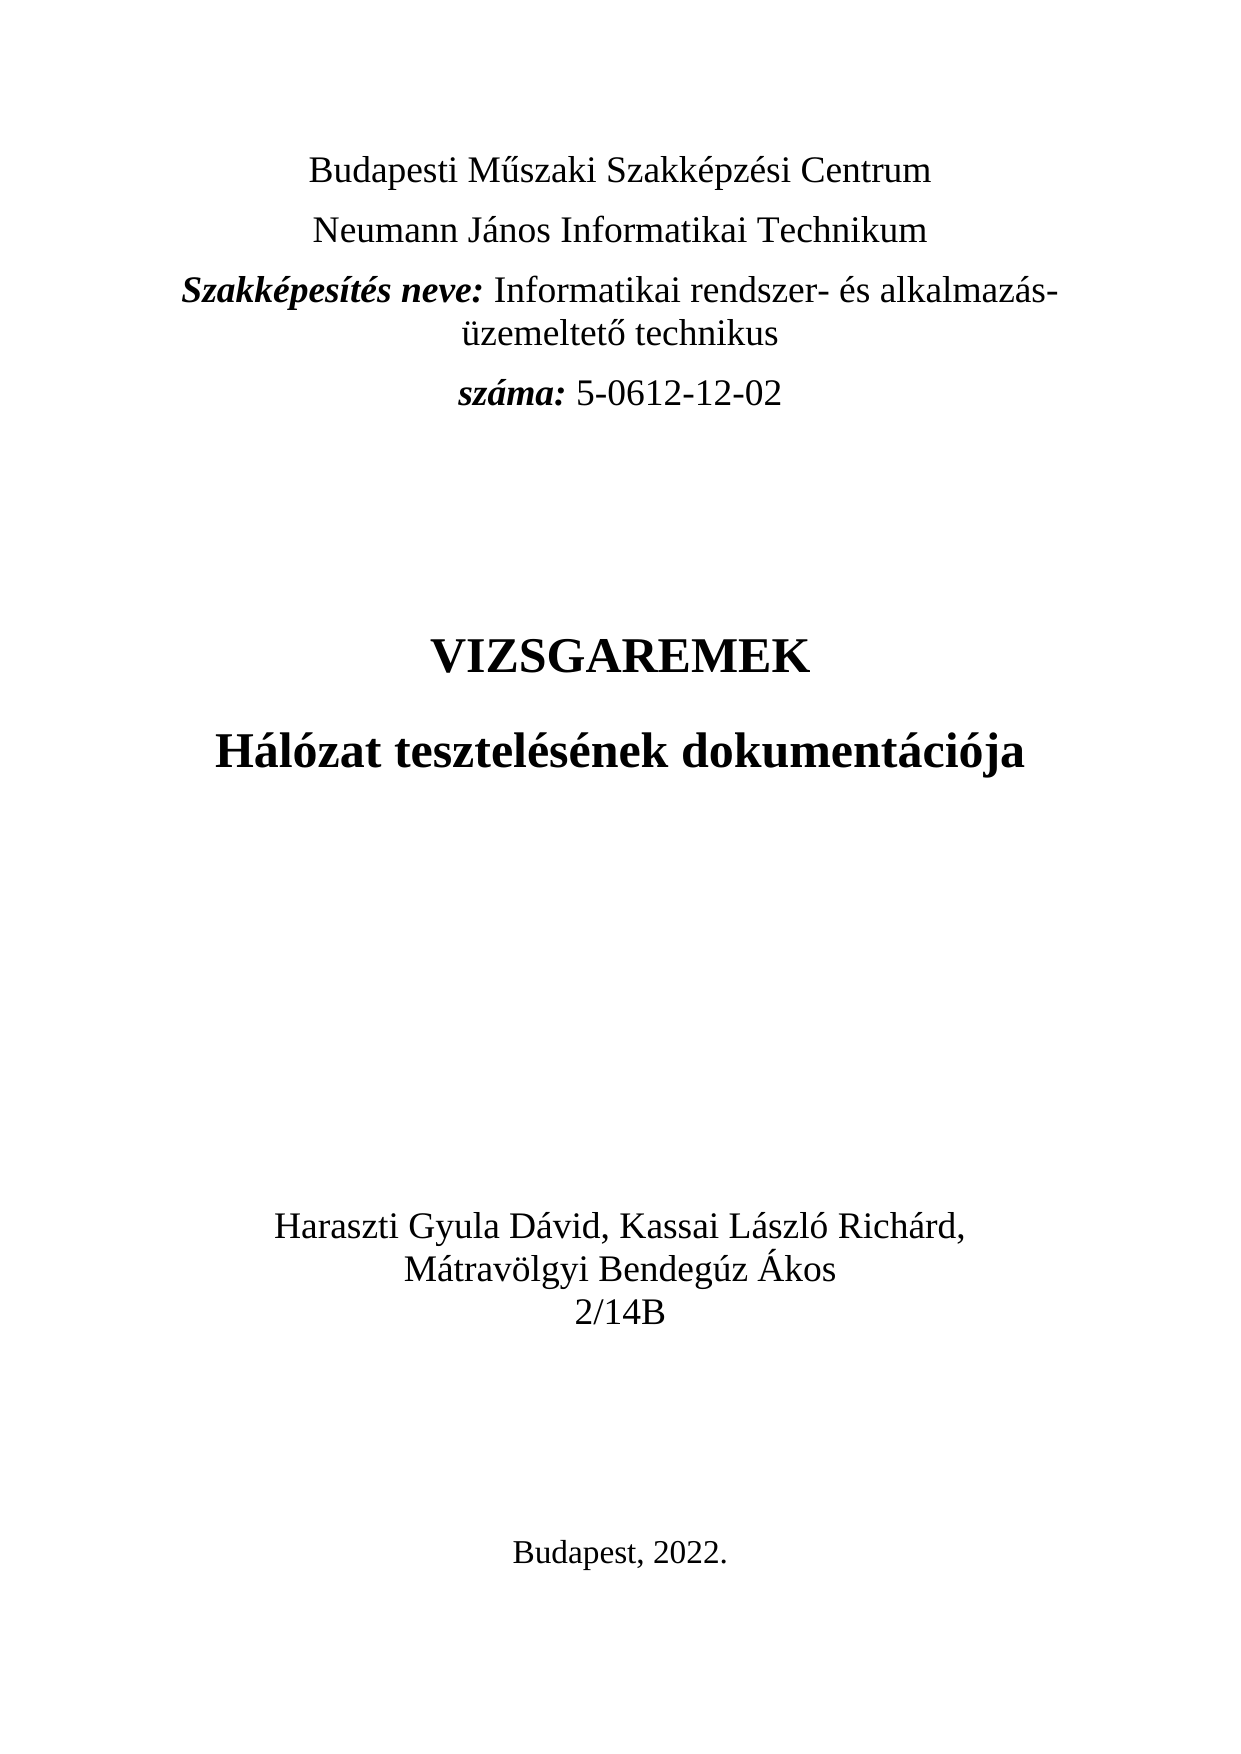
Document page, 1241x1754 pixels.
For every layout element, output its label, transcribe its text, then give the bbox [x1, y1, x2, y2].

text száma: 5-0612-12-02 [148, 370, 1093, 413]
text Haraszti Gyula Dávid, Kassai László Richárd, Mátravölgyi Bendegúz Ákos 2/14B [148, 1203, 1093, 1333]
text Szakképesítés neve: Informatikai rendszer- és alkalmazás-üzemeltető technikus [148, 267, 1093, 353]
text Hálózat tesztelésének dokumentációja [148, 721, 1093, 778]
text VIZSGAREMEK [148, 626, 1093, 683]
text Budapesti Műszaki Szakképzési Centrum [148, 148, 1093, 191]
text Budapest, 2022. [148, 1533, 1093, 1571]
text Neumann János Informatikai Technikum [148, 207, 1093, 251]
